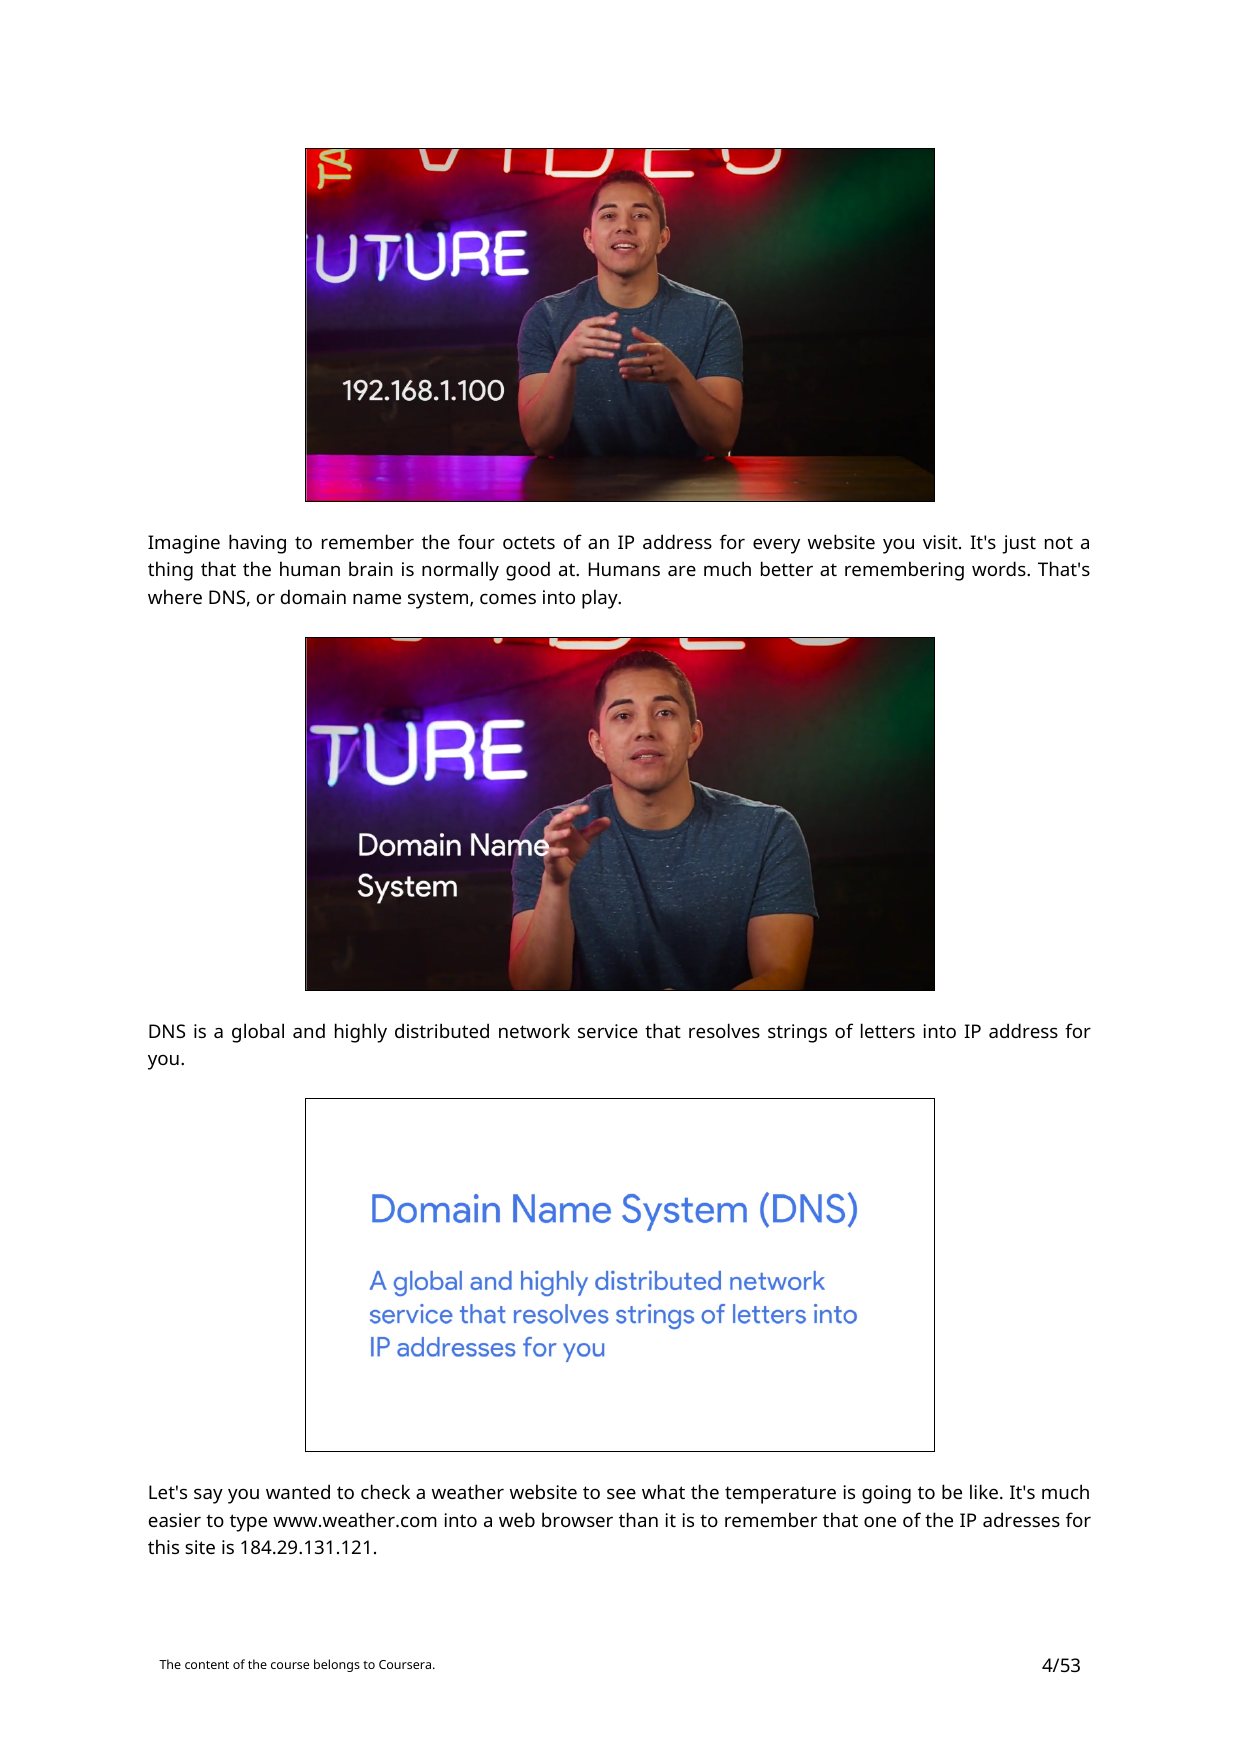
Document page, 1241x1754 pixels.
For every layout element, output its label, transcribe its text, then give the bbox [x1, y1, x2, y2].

text Imagine having to remember the four octets of an IP address for every website you visit. It's just not a thing that the human brain is normally good at. Humans are much better at remembering words. That's where DNS, or domain name system, comes into play. [148, 529, 1093, 609]
picture [306, 638, 934, 990]
picture [306, 1099, 934, 1451]
text Let's say you wanted to check a weather website to see what the temperature is going to be like. It's much easier to type www.weather.com into a web browser than it is to remember that one of the IP adresses for this site is 184.29.131.121. [148, 1479, 1093, 1560]
picture [306, 149, 934, 501]
text DNS is a global and highly distributed network service that resolves strings of letters into IP address for you. [148, 1018, 1093, 1071]
